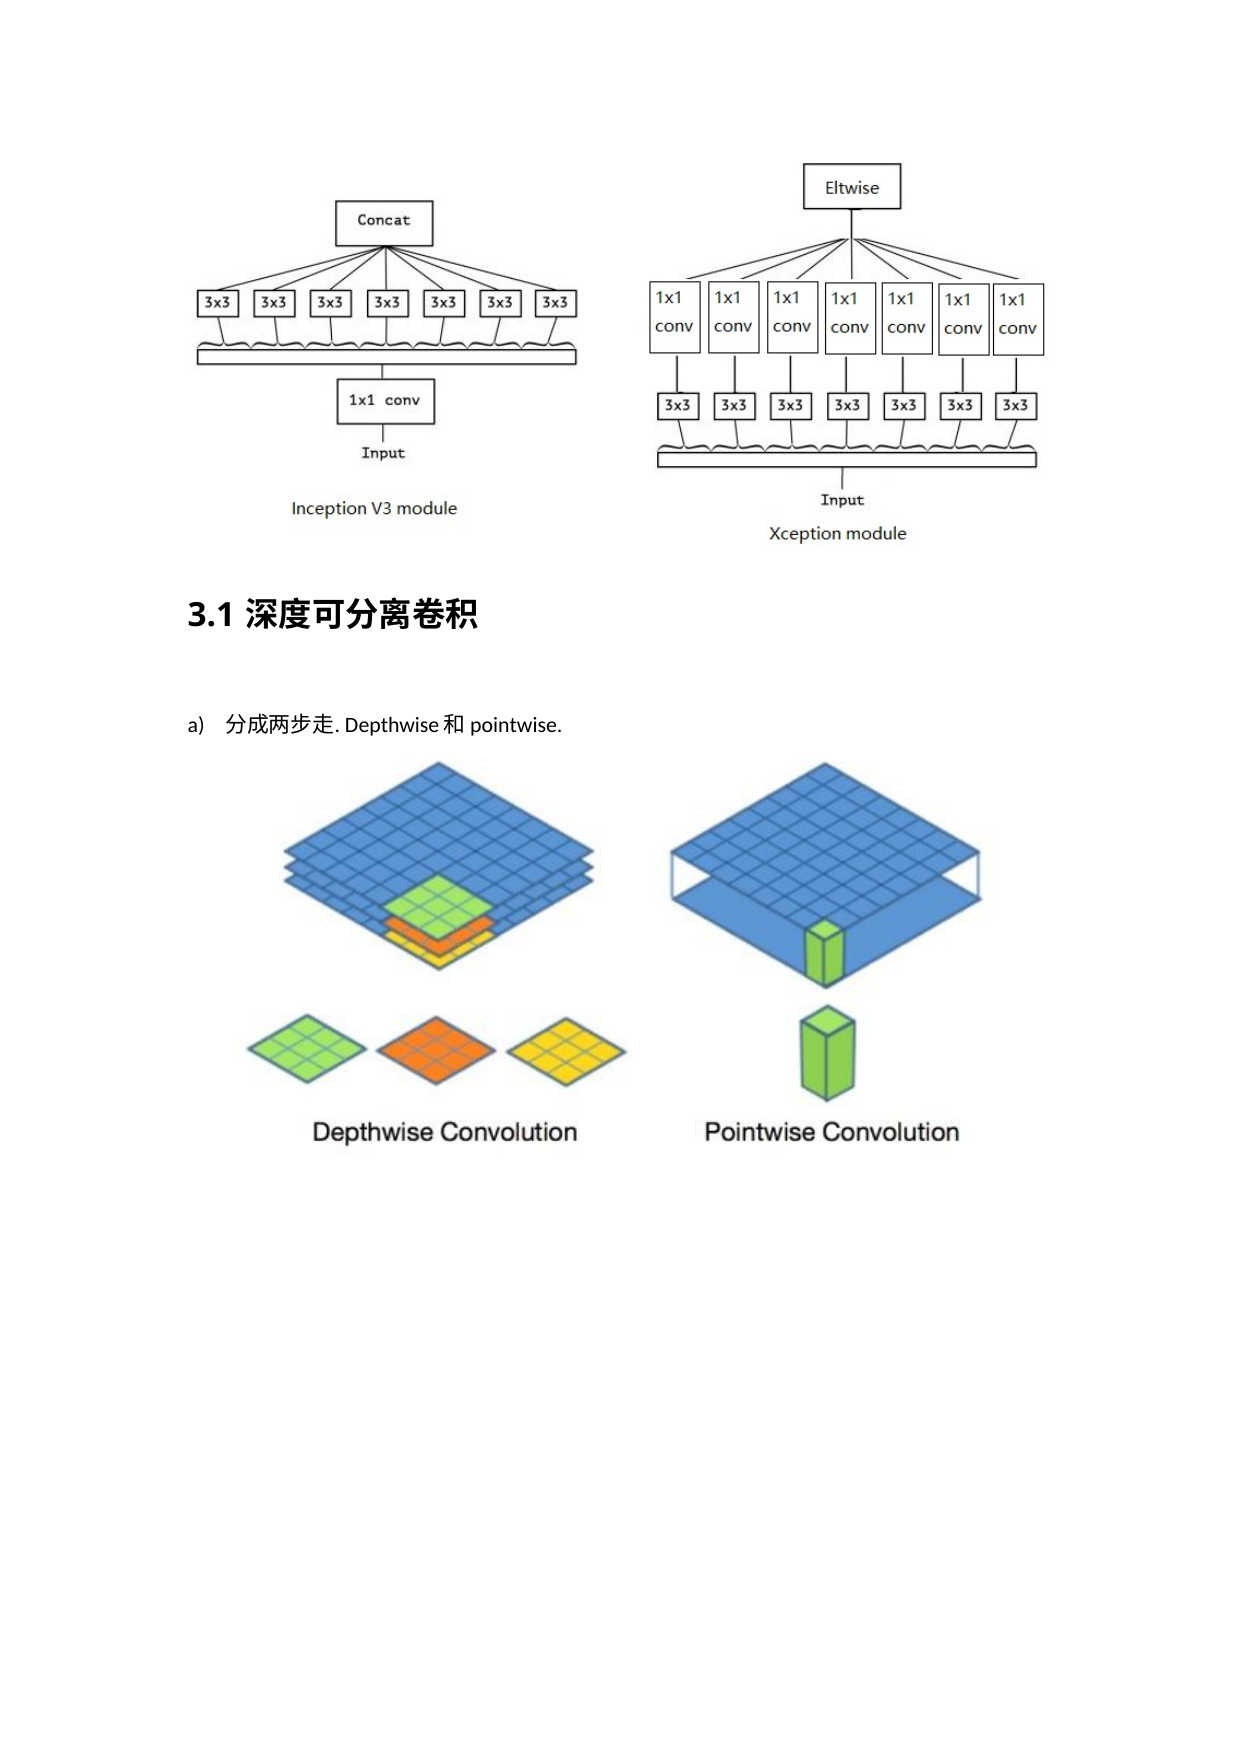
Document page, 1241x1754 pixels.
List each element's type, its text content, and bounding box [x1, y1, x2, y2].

picture [187, 738, 1053, 1157]
subtitle 深度可分离卷积 [187, 579, 1053, 644]
list 分成两步走. Depthwise和pointwise. [187, 706, 1053, 738]
picture [187, 162, 1053, 546]
